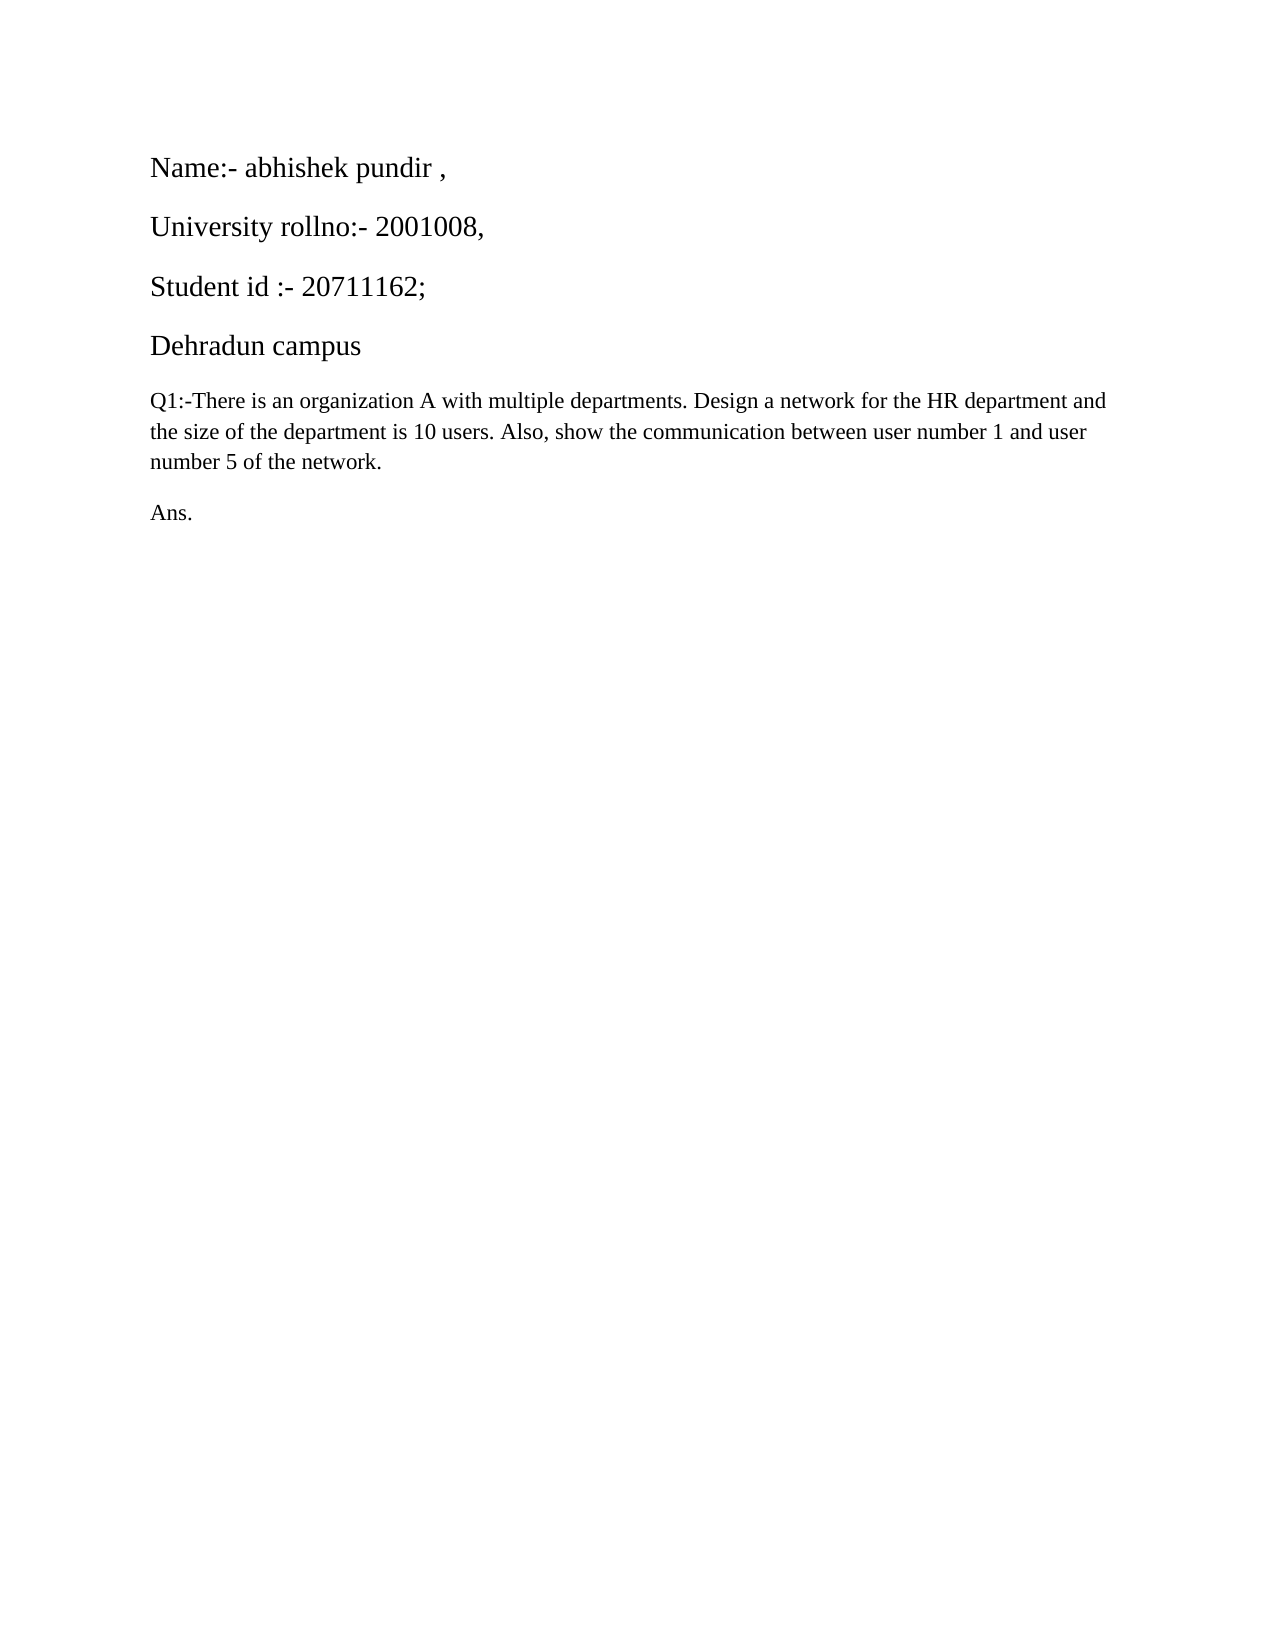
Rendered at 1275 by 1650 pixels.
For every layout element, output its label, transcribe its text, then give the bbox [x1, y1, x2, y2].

text Name:- abhishek pundir , [150, 150, 1125, 183]
text University rollno:- 2001008, [150, 209, 1125, 243]
text Ans. [150, 499, 1125, 525]
text Q1:-There is an organization A with multiple departments. Design a network for the HR department and the size of the department is 10 users. Also, show the communication between user number 1 and user number 5 of the network. [150, 387, 1125, 474]
text Dehradun campus [150, 328, 1125, 362]
text Student id :- 20711162; [150, 269, 1125, 302]
